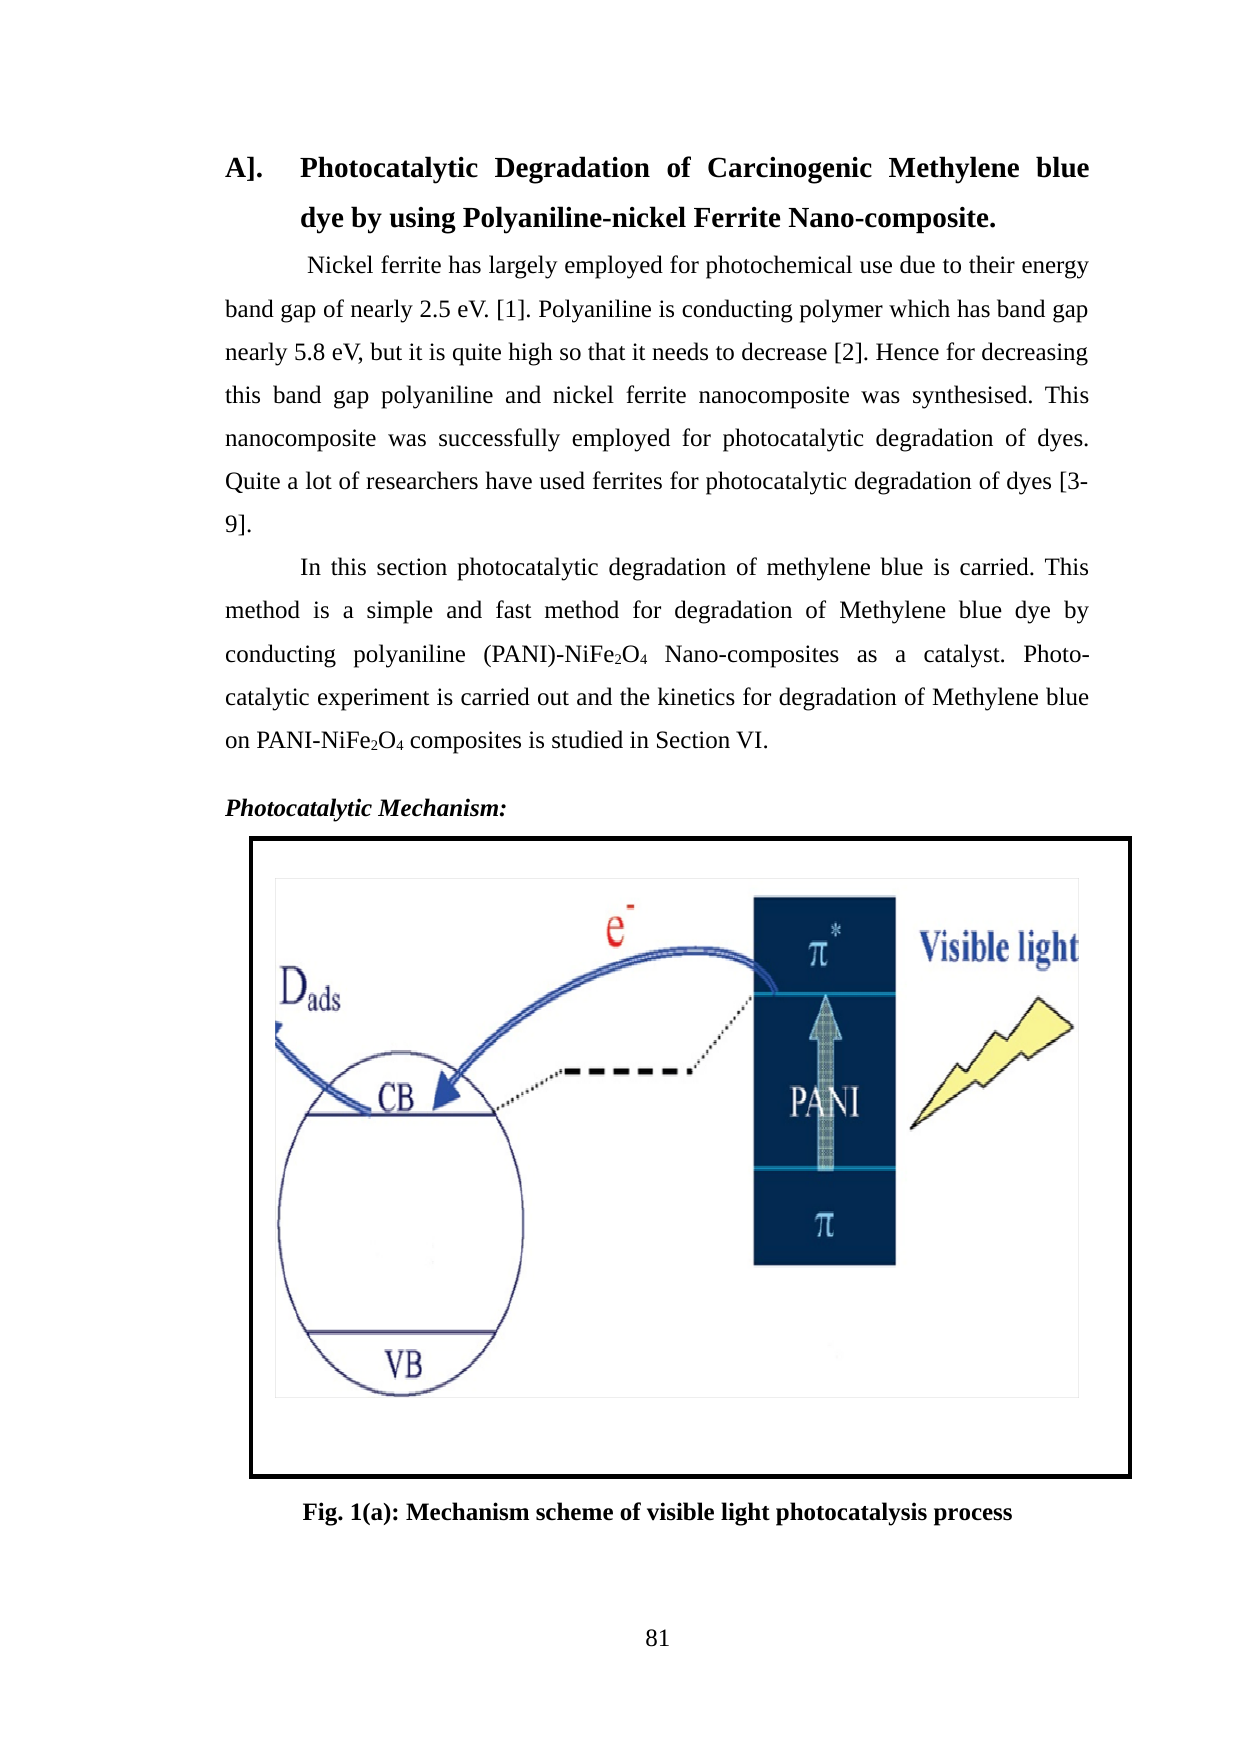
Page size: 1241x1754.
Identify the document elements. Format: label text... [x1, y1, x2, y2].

text Fig. 1(a): Mechanism scheme of visible light photocatalysis process [225, 1497, 1090, 1526]
text Photocatalytic Mechanism: [225, 793, 1090, 822]
text A]. Photocatalytic Degradation of Carcinogenic Methylene blue dye by using Polyaniline-nickel Ferrite Nano-composite. [225, 150, 1090, 234]
list In this section photocatalytic degradation of methylene blue is carried. This method is a simple and fast method for degradation of Methylene blue dye by conducting polyaniline (PANI)-NiFe2O4 Nano-composites as a catalyst. Photo-catalytic experiment is carried out and the kinetics for degradation of Methylene blue on PANI-NiFe2O4 composites is studied in Section VI. [225, 552, 1090, 754]
list Nickel ferrite has largely employed for photochemical use due to their energy band gap of nearly 2.5 eV. [1]. Polyaniline is conducting polymer which has band gap nearly 5.8 eV, but it is quite high so that it needs to decrease [2]. Hence for decreasing this band gap polyaniline and nickel ferrite nanocomposite was synthesised. This nanocomposite was successfully employed for photocatalytic degradation of dyes. Quite a lot of researchers have used ferrites for photocatalytic degradation of dyes [3-9]. [225, 251, 1090, 538]
